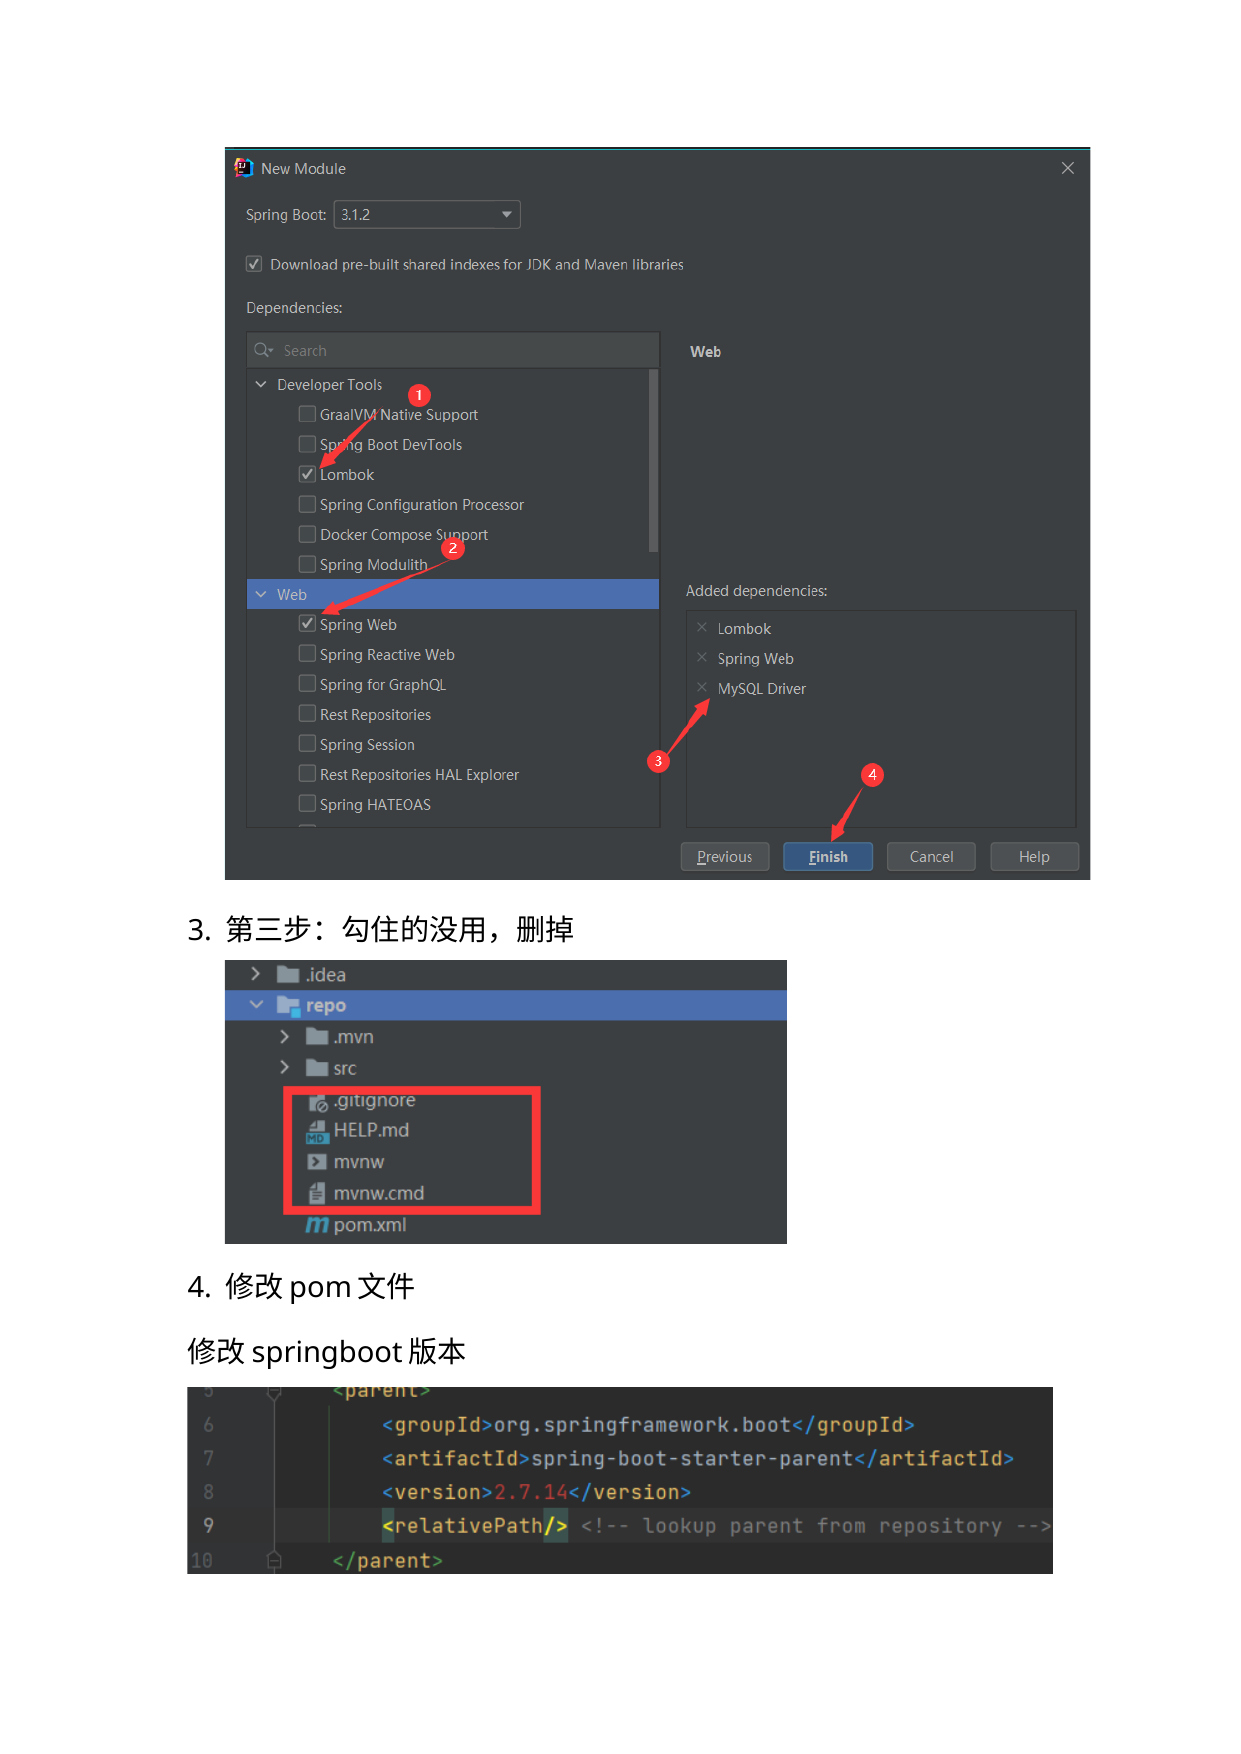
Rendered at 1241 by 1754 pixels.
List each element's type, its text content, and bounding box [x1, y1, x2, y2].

picture [224, 960, 787, 1244]
list 第三步：勾住的没用，删掉 [187, 895, 1053, 960]
picture [224, 147, 1091, 880]
text 修改springboot版本 [187, 1318, 1053, 1383]
picture [187, 1387, 1053, 1574]
list 修改pom文件 [187, 1253, 1053, 1318]
